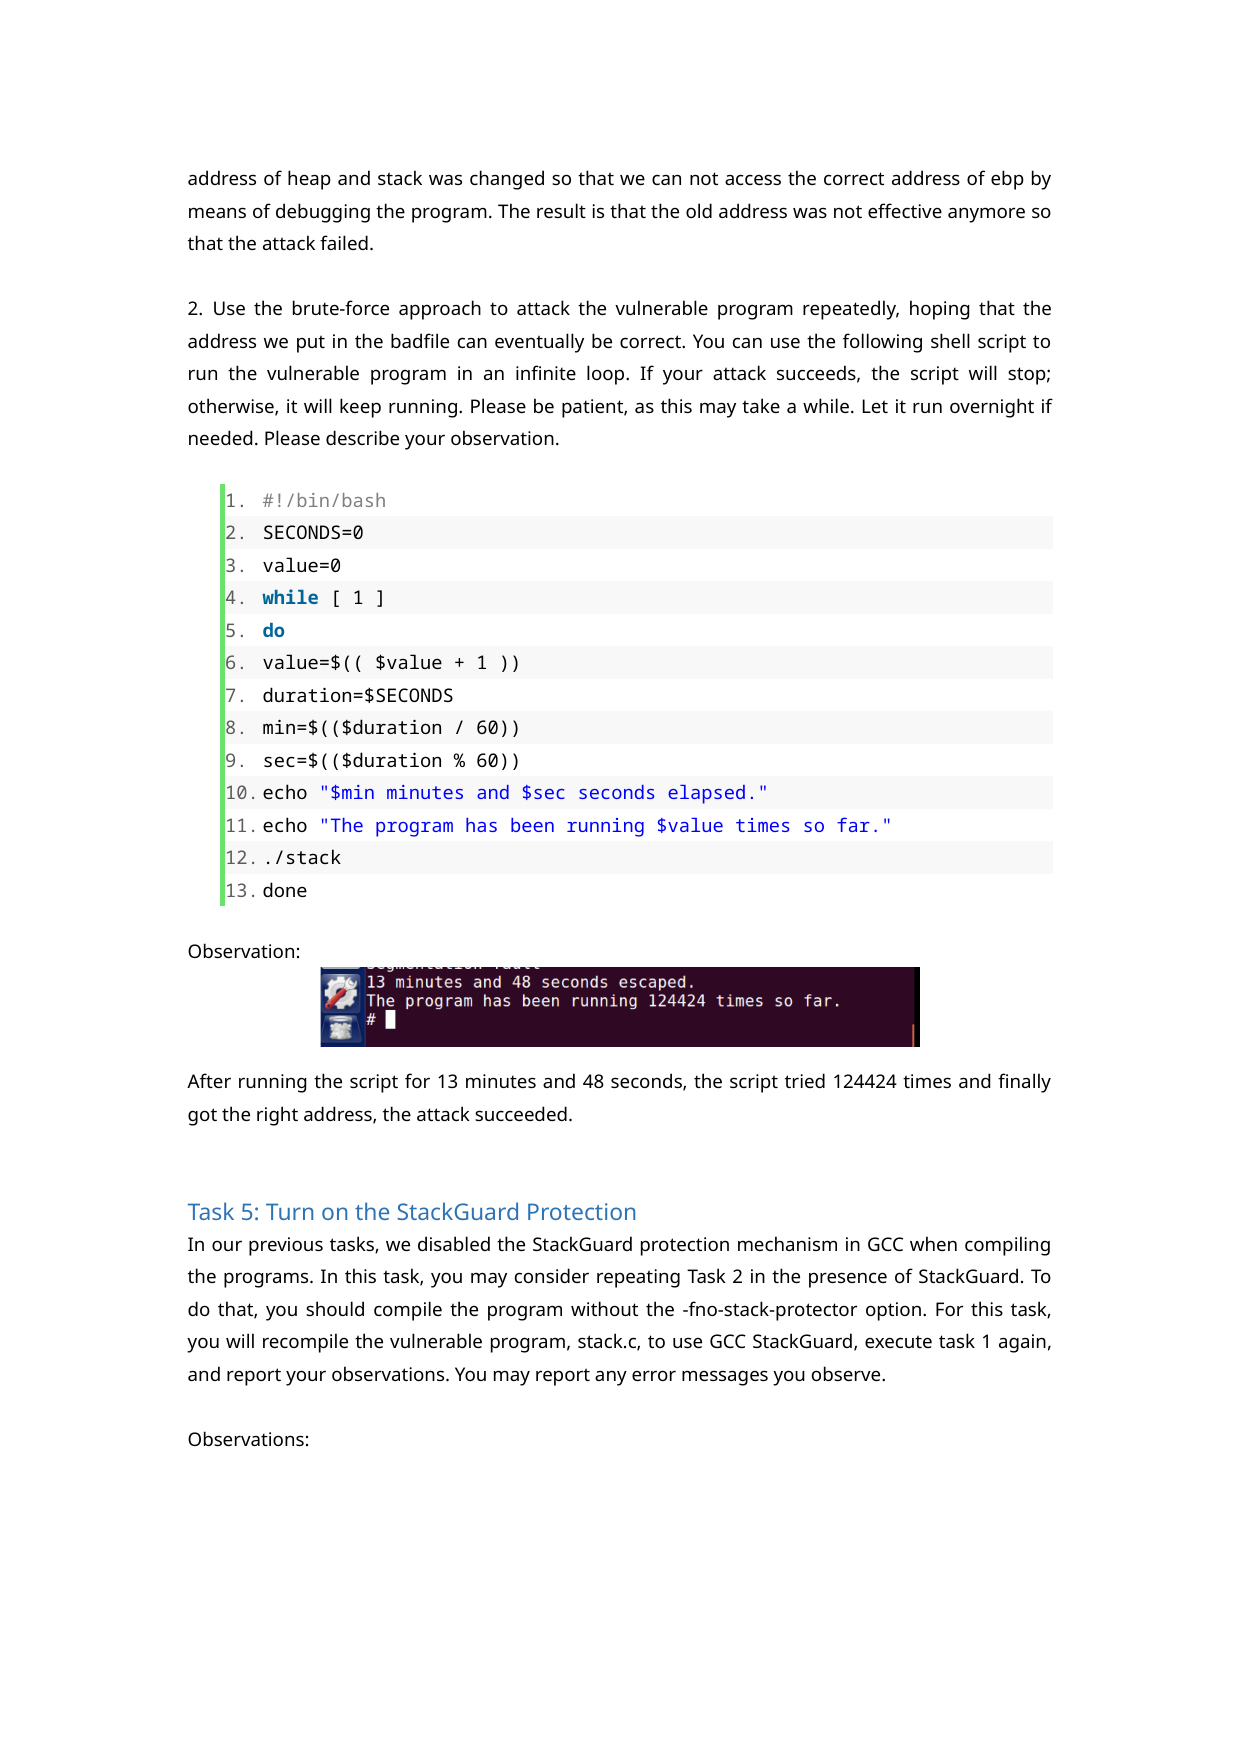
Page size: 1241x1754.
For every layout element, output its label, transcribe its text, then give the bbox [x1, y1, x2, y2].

list sec=$(($duration % 60)) [225, 744, 1053, 776]
list do [225, 614, 1053, 646]
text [187, 162, 1053, 259]
text In our previous tasks, we disabled the StackGuard protection mechanism in GCC when compiling the programs. In this task, you may consider repeating Task 2 in the presence of StackGuard. To do that, you should compile the program without the -fno-stack-protector option. For this task, you will recompile the vulnerable program, stack.c, to use GCC StackGuard, execute task 1 again, and report your observations. You may report any error messages you observe. [187, 1228, 1053, 1390]
list echo "The program has been running $value times so far." [225, 809, 1053, 841]
picture [320, 967, 920, 1047]
list echo "$min minutes and $sec seconds elapsed." [225, 776, 1053, 809]
text 2. Use the brute-force approach to attack the vulnerable program repeatedly, hoping that the address we put in the badfile can eventually be correct. You can use the following shell script to run the vulnerable program in an infinite loop. If your attack succeeds, the script will stop; otherwise, it will keep running. Please be patient, as this may take a while. Let it run overnight if needed. Please describe your observation. [187, 292, 1053, 454]
list duration=$SECONDS [225, 679, 1053, 711]
list value=0 [225, 549, 1053, 581]
list #!/bin/bash [225, 484, 1053, 516]
list done [225, 874, 1053, 906]
list value=$(( $value + 1 )) [225, 646, 1053, 679]
list while [ 1 ] [225, 581, 1053, 614]
list min=$(($duration / 60)) [225, 711, 1053, 744]
text Observation: [187, 935, 1053, 968]
text After running the script for 13 minutes and 48 seconds, the script tried 124424 times and finally got the right address, the attack succeeded. [187, 1065, 1053, 1130]
text Observations: [187, 1423, 1053, 1455]
list SECONDS=0 [225, 516, 1053, 549]
list ./stack [225, 841, 1053, 874]
text Task 5: Turn on the StackGuard Protection [187, 1195, 1053, 1228]
